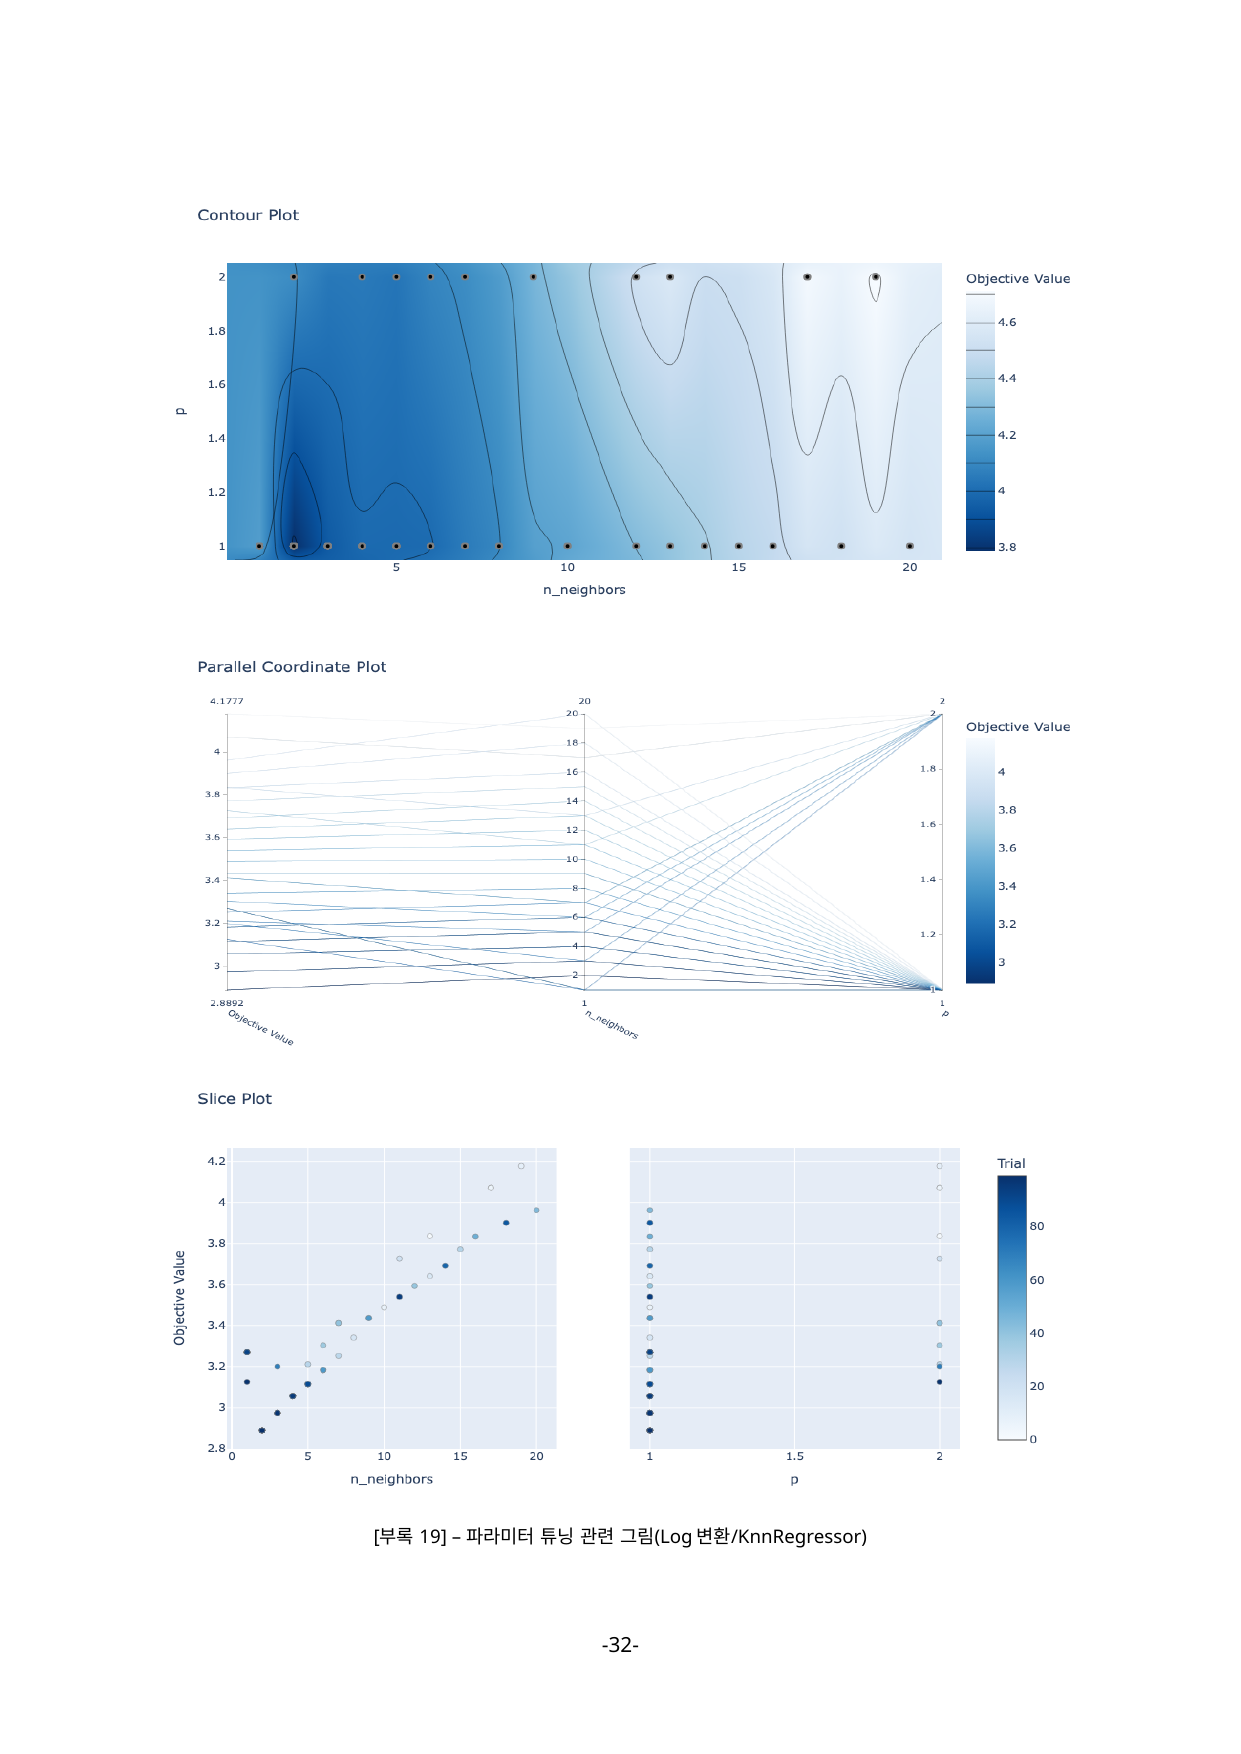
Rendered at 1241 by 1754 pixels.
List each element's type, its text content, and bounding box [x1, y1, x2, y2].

picture [150, 1060, 1091, 1518]
picture [150, 631, 1091, 1056]
picture [150, 177, 1091, 628]
text [부록 19] – 파라미터 튜닝 관련 그림(Log변환/KnnRegressor) [150, 1522, 1090, 1549]
